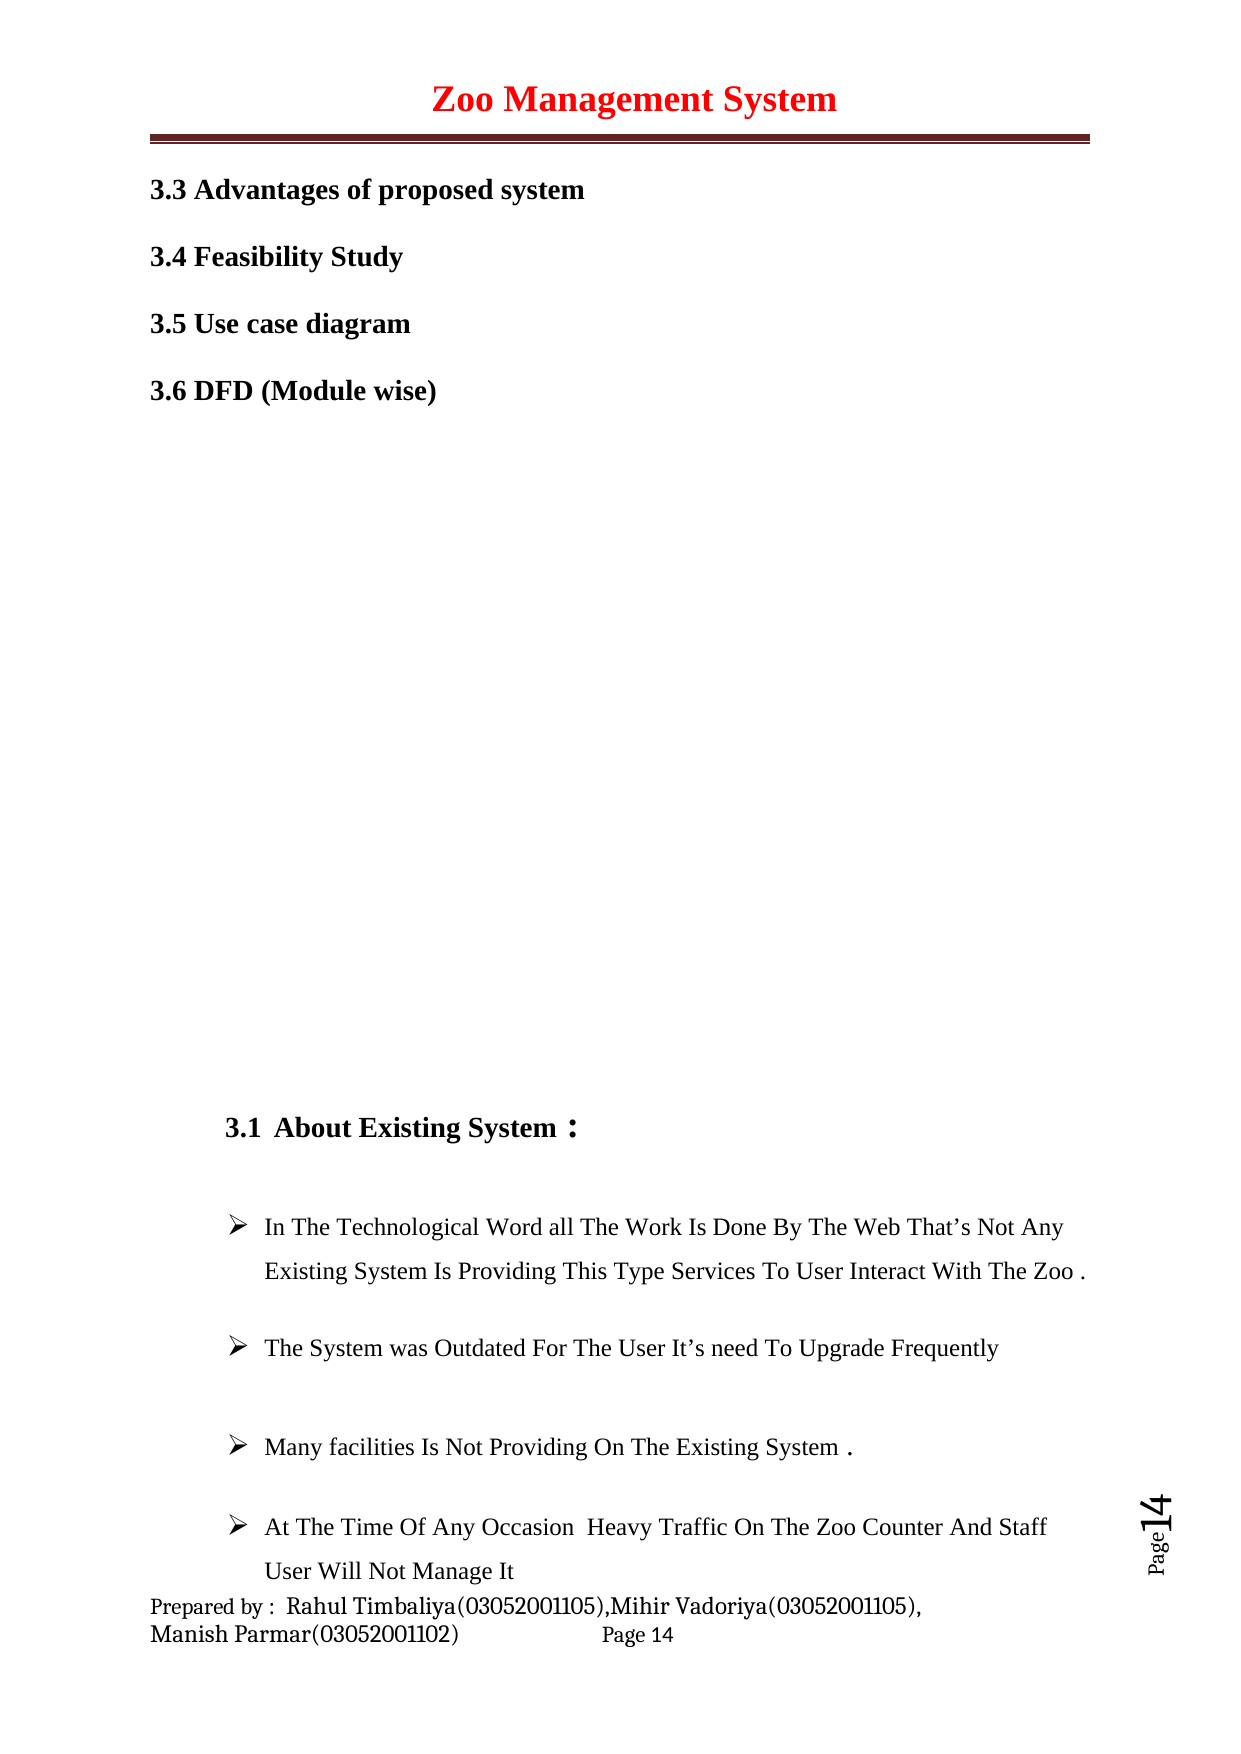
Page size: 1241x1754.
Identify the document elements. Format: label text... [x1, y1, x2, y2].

list Many facilities Is Not Providing On The Existing System . [227, 1428, 1090, 1461]
text 3.3 Advantages of proposed system [150, 172, 1090, 205]
list At The Time Of Any Occasion Heavy Traffic On The Zoo Counter And Staff User Will Not Manage It [227, 1512, 1090, 1584]
text 3.6 DFD (Module wise) [150, 373, 1090, 407]
text 3.4 Feasibility Study [150, 239, 1090, 272]
text 3.5 Use case diagram [150, 306, 1090, 339]
list In The Technological Word all The Work Is Done By The Web That’s Not Any Existing System Is Providing This Type Services To User Interact With The Zoo . [227, 1212, 1090, 1285]
list The System was Outdated For The User It’s need To Upgrade Frequently [227, 1333, 1090, 1363]
list About Existing System : [225, 1102, 1016, 1145]
